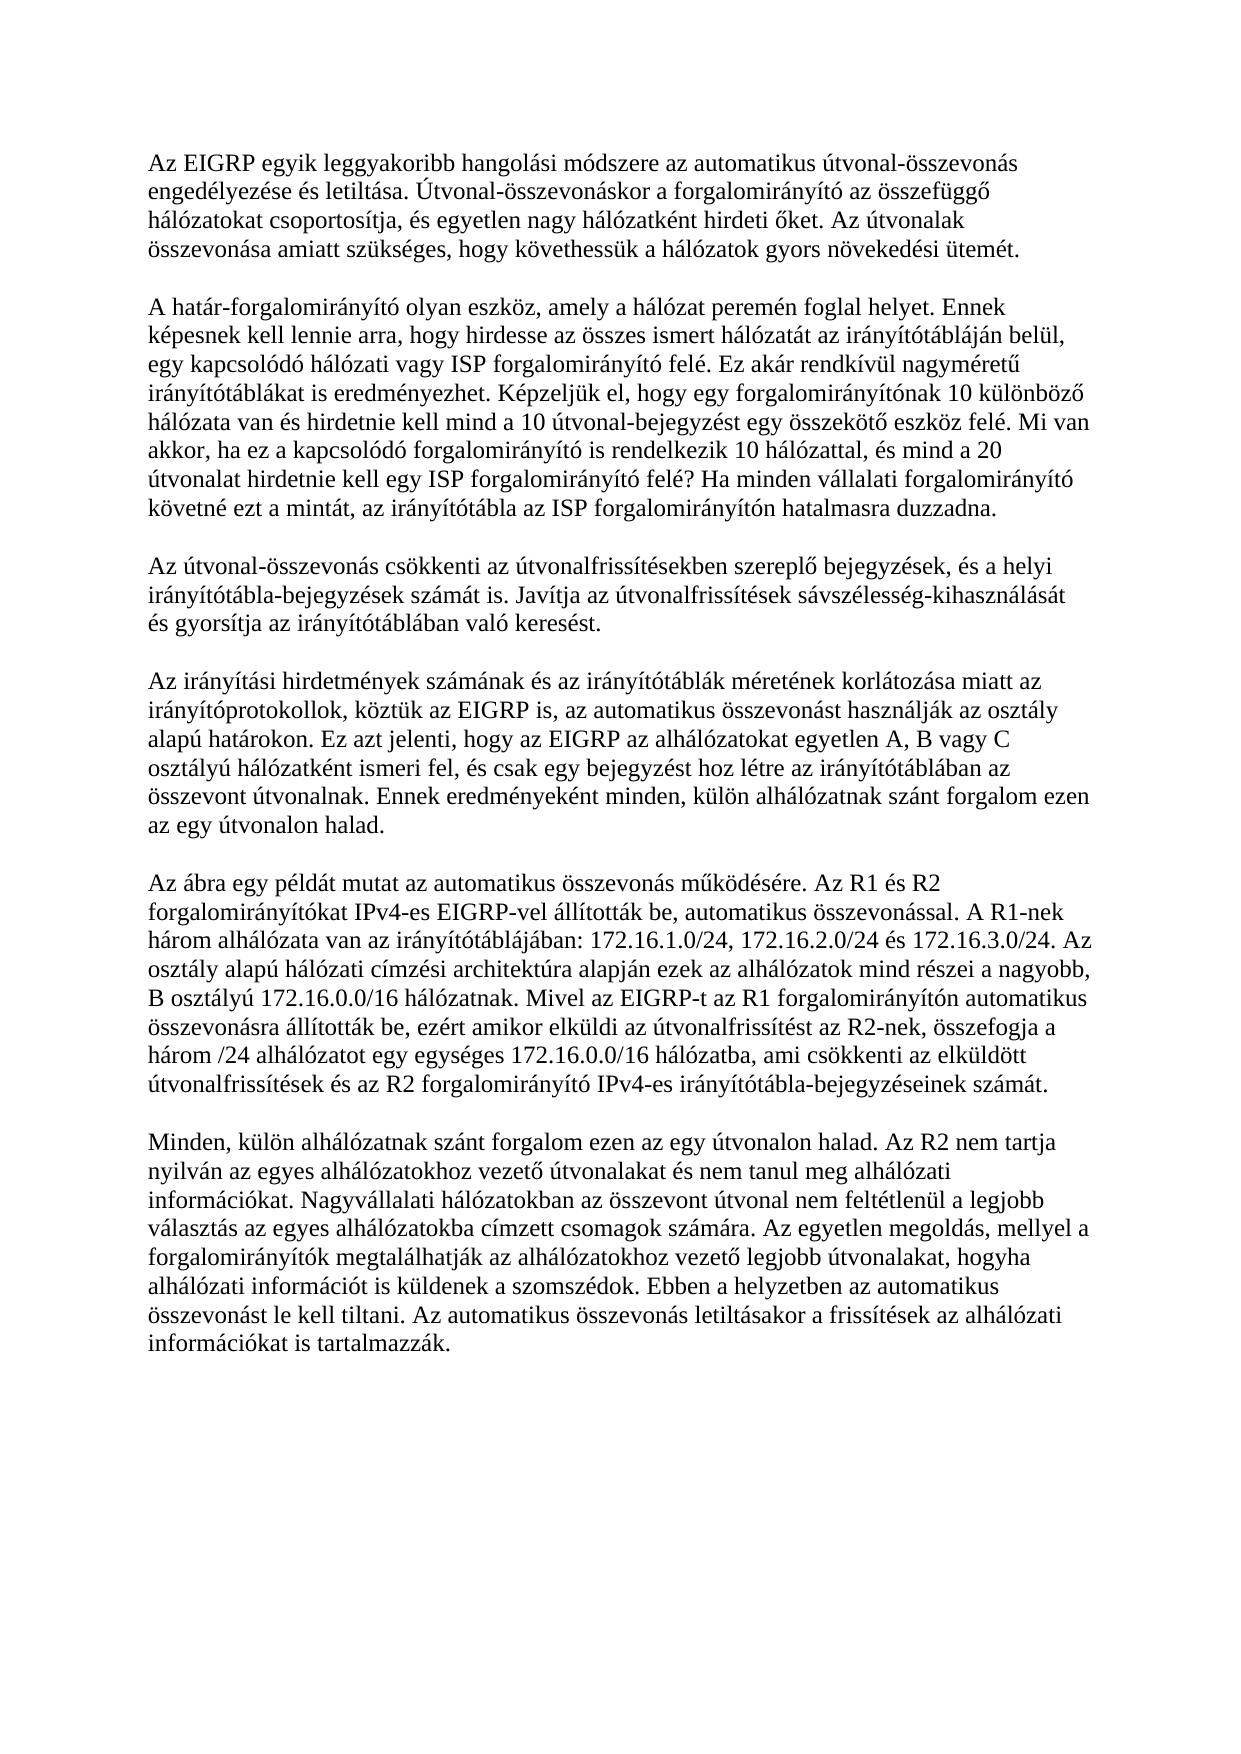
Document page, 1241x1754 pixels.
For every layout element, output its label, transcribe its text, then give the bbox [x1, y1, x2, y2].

text A határ-forgalomirányító olyan eszköz, amely a hálózat peremén foglal helyet. Ennek képesnek kell lennie arra, hogy hirdesse az összes ismert hálózatát az irányítótábláján belül, egy kapcsolódó hálózati vagy ISP forgalomirányító felé. Ez akár rendkívül nagyméretű irányítótáblákat is eredményezhet. Képzeljük el, hogy egy forgalomirányítónak 10 különböző hálózata van és hirdetnie kell mind a 10 útvonal-bejegyzést egy összekötő eszköz felé. Mi van akkor, ha ez a kapcsolódó forgalomirányító is rendelkezik 10 hálózattal, és mind a 20 útvonalat hirdetnie kell egy ISP forgalomirányító felé? Ha minden vállalati forgalomirányító követné ezt a mintát, az irányítótábla az ISP forgalomirányítón hatalmasra duzzadna. [148, 292, 1093, 522]
text Az EIGRP egyik leggyakoribb hangolási módszere az automatikus útvonal-összevonás engedélyezése és letiltása. Útvonal-összevonáskor a forgalomirányító az összefüggő hálózatokat csoportosítja, és egyetlen nagy hálózatként hirdeti őket. Az útvonalak összevonása amiatt szükséges, hogy követhessük a hálózatok gyors növekedési ütemét. [148, 148, 1093, 263]
text Minden, külön alhálózatnak szánt forgalom ezen az egy útvonalon halad. Az R2 nem tartja nyilván az egyes alhálózatokhoz vezető útvonalakat és nem tanul meg alhálózati információkat. Nagyvállalati hálózatokban az összevont útvonal nem feltétlenül a legjobb választás az egyes alhálózatokba címzett csomagok számára. Az egyetlen megoldás, mellyel a forgalomirányítók megtalálhatják az alhálózatokhoz vezető legjobb útvonalakat, hogyha alhálózati információt is küldenek a szomszédok. Ebben a helyzetben az automatikus összevonást le kell tiltani. Az automatikus összevonás letiltásakor a frissítések az alhálózati információkat is tartalmazzák. [148, 1127, 1093, 1357]
text Az irányítási hirdetmények számának és az irányítótáblák méretének korlátozása miatt az irányítóprotokollok, köztük az EIGRP is, az automatikus összevonást használják az osztály alapú határokon. Ez azt jelenti, hogy az EIGRP az alhálózatokat egyetlen A, B vagy C osztályú hálózatként ismeri fel, és csak egy bejegyzést hoz létre az irányítótáblában az összevont útvonalnak. Ennek eredményeként minden, külön alhálózatnak szánt forgalom ezen az egy útvonalon halad. [148, 666, 1093, 839]
text Az útvonal-összevonás csökkenti az útvonalfrissítésekben szereplő bejegyzések, és a helyi irányítótábla-bejegyzések számát is. Javítja az útvonalfrissítések sávszélesség-kihasználását és gyorsítja az irányítótáblában való keresést. [148, 551, 1093, 637]
text Az ábra egy példát mutat az automatikus összevonás működésére. Az R1 és R2 forgalomirányítókat IPv4-es EIGRP-vel állították be, automatikus összevonással. A R1-nek három alhálózata van az irányítótáblájában: 172.16.1.0/24, 172.16.2.0/24 és 172.16.3.0/24. Az osztály alapú hálózati címzési architektúra alapján ezek az alhálózatok mind részei a nagyobb, B osztályú 172.16.0.0/16 hálózatnak. Mivel az EIGRP-t az R1 forgalomirányítón automatikus összevonásra állították be, ezért amikor elküldi az útvonalfrissítést az R2-nek, összefogja a három /24 alhálózatot egy egységes 172.16.0.0/16 hálózatba, ami csökkenti az elküldött útvonalfrissítések és az R2 forgalomirányító IPv4-es irányítótábla-bejegyzéseinek számát. [148, 868, 1093, 1098]
